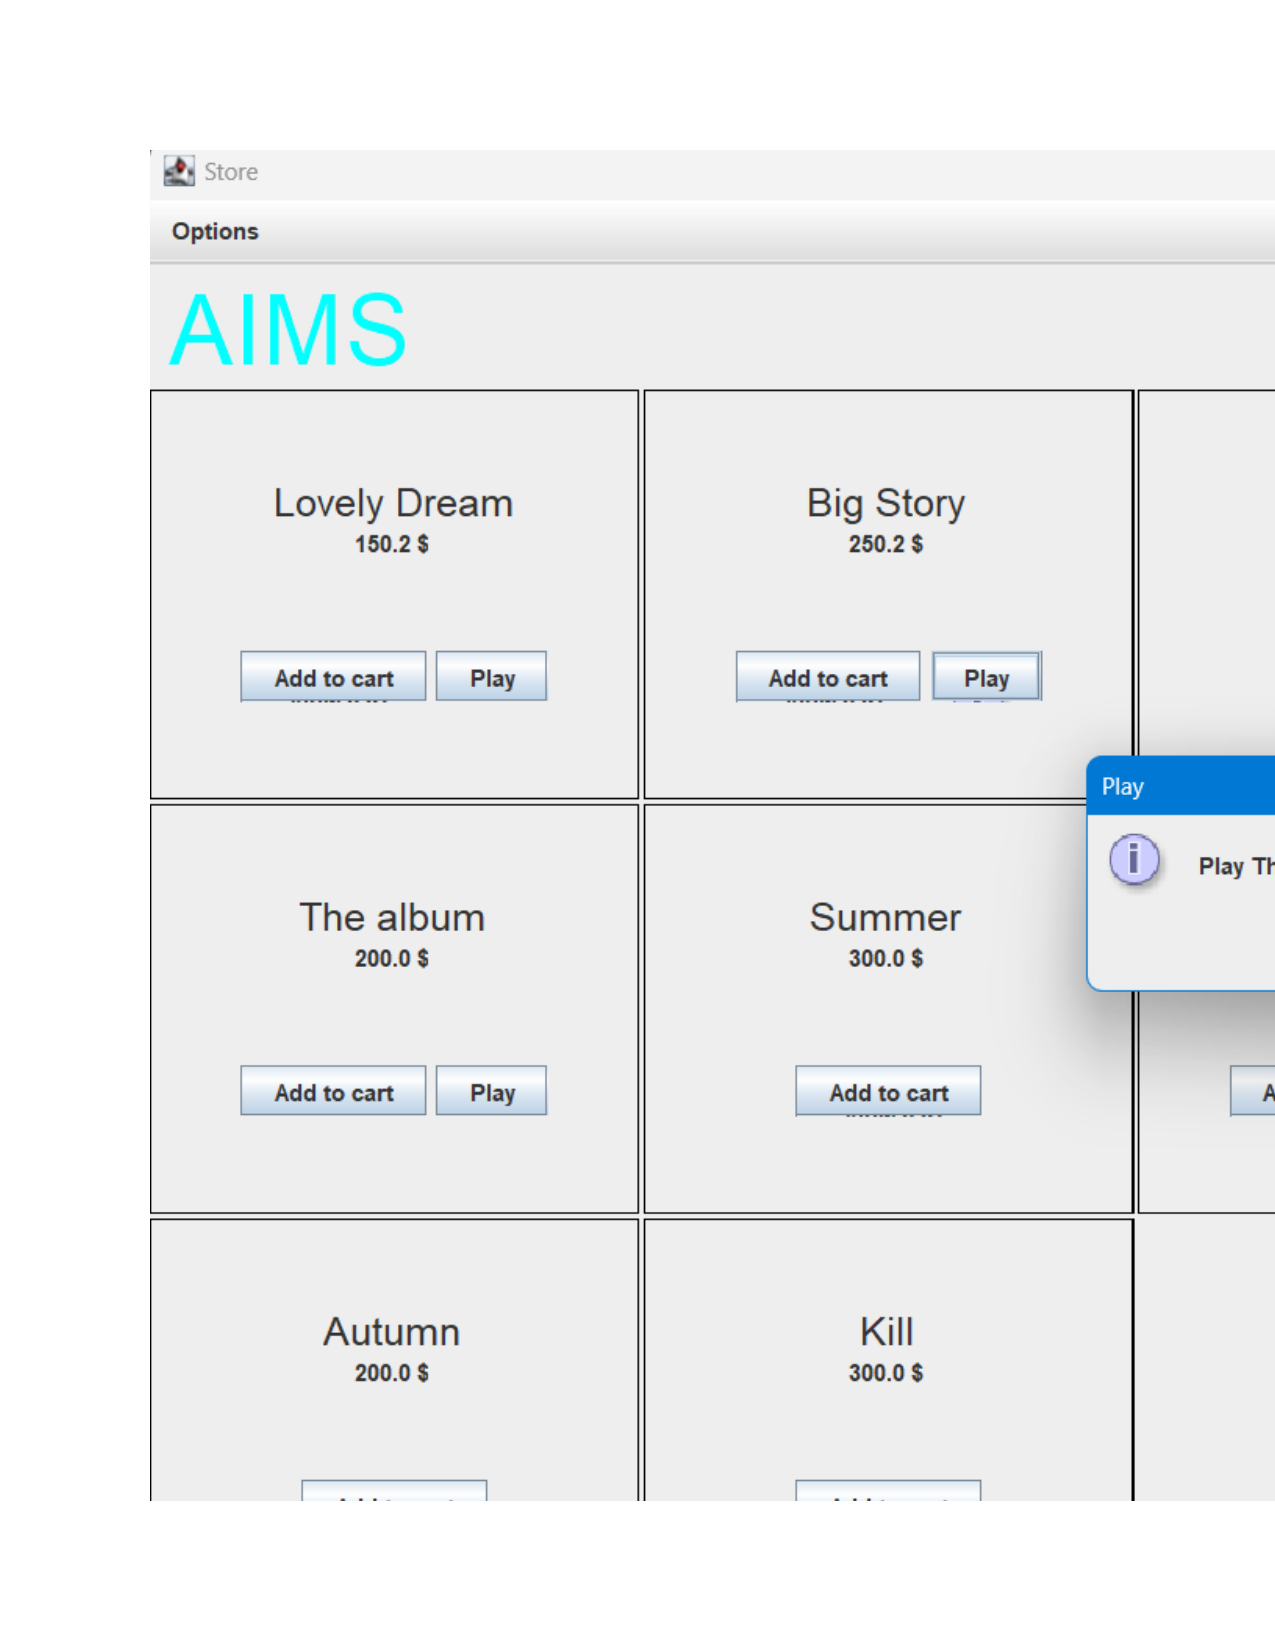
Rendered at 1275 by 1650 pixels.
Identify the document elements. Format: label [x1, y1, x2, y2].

picture [150, 150, 1275, 1501]
